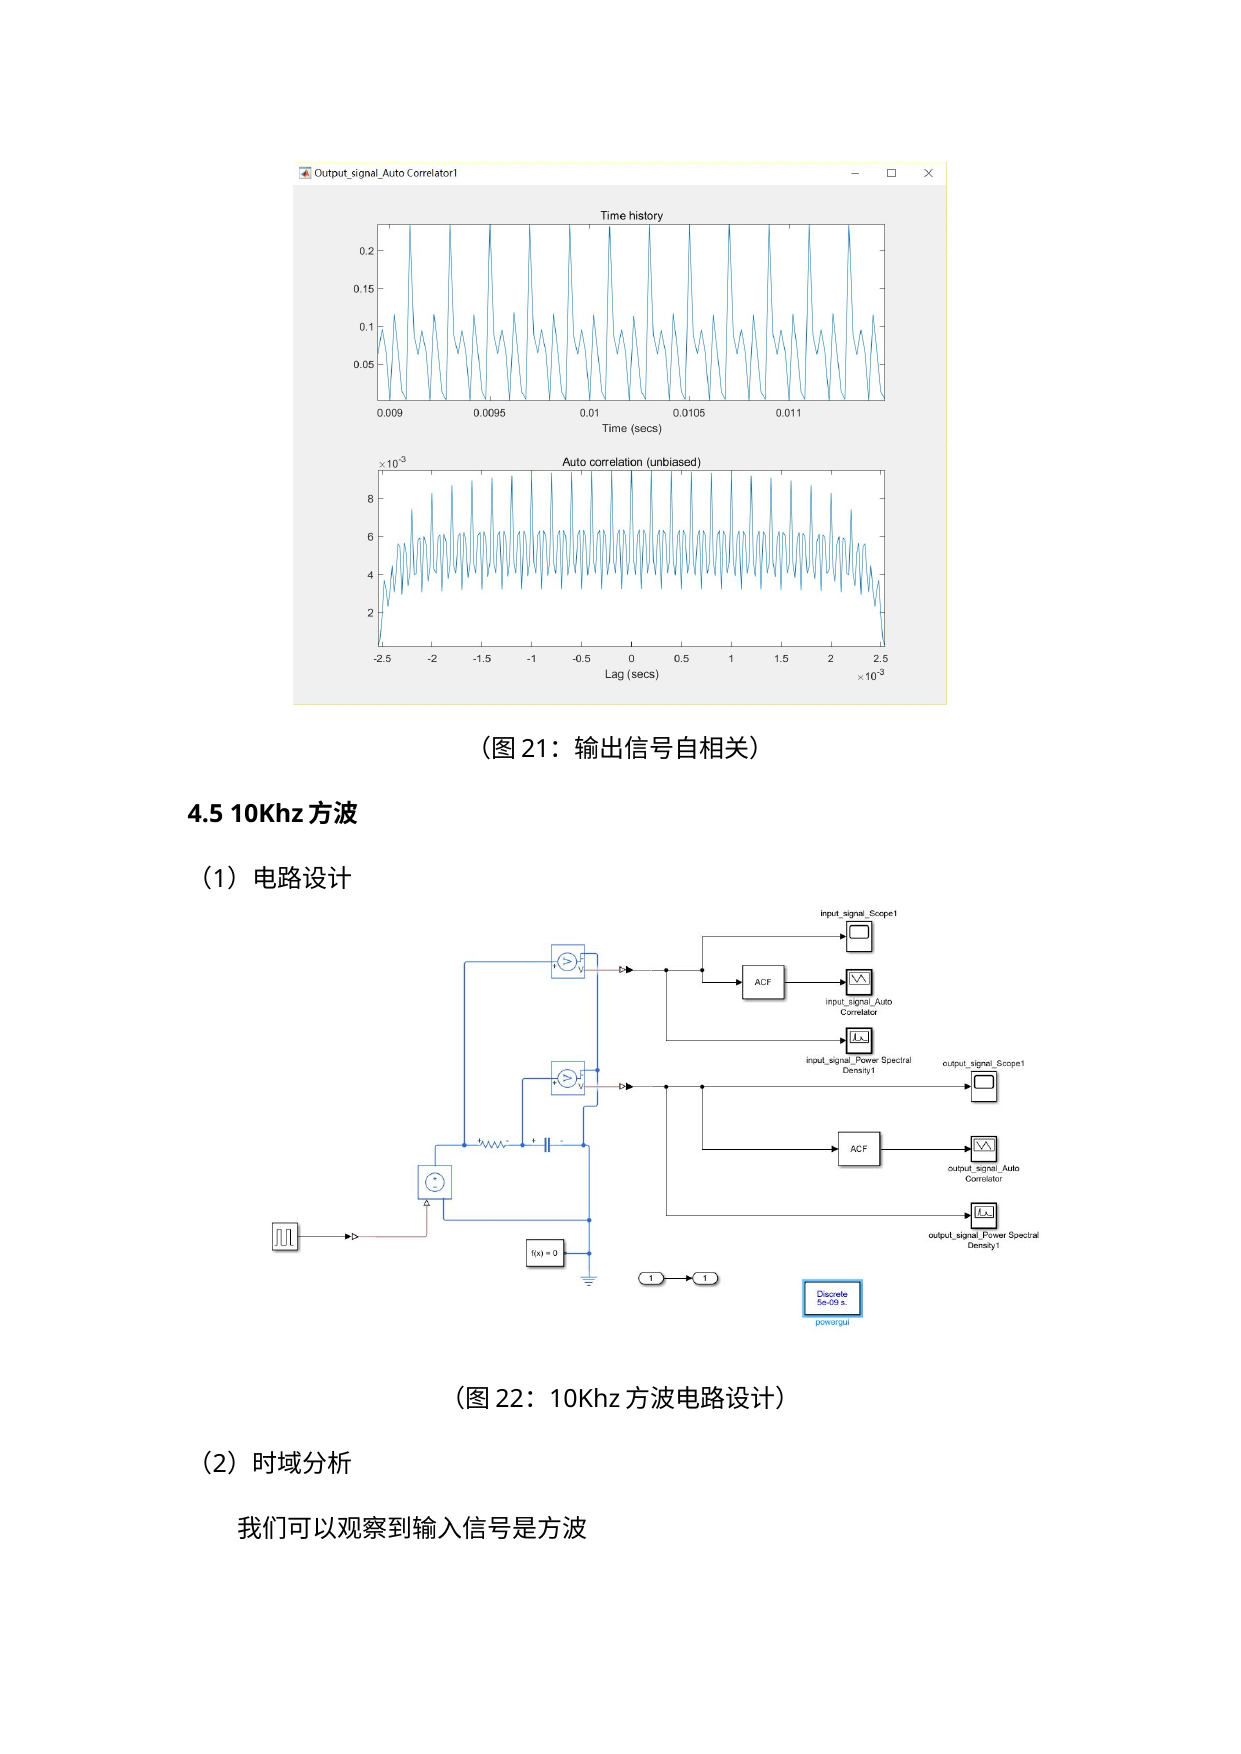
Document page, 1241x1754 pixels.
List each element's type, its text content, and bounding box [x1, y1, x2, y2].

text （1）电路设计 [187, 844, 1053, 909]
text 我们可以观察到输入信号是方波 [187, 1494, 1053, 1559]
text 4.5 10Khz方波 [187, 779, 1053, 844]
picture [187, 909, 1053, 1341]
text （图21：输出信号自相关） [187, 714, 1053, 779]
picture [293, 162, 948, 706]
text （2）时域分析 [187, 1429, 1053, 1494]
text （图22：10Khz方波电路设计） [187, 1364, 1053, 1429]
